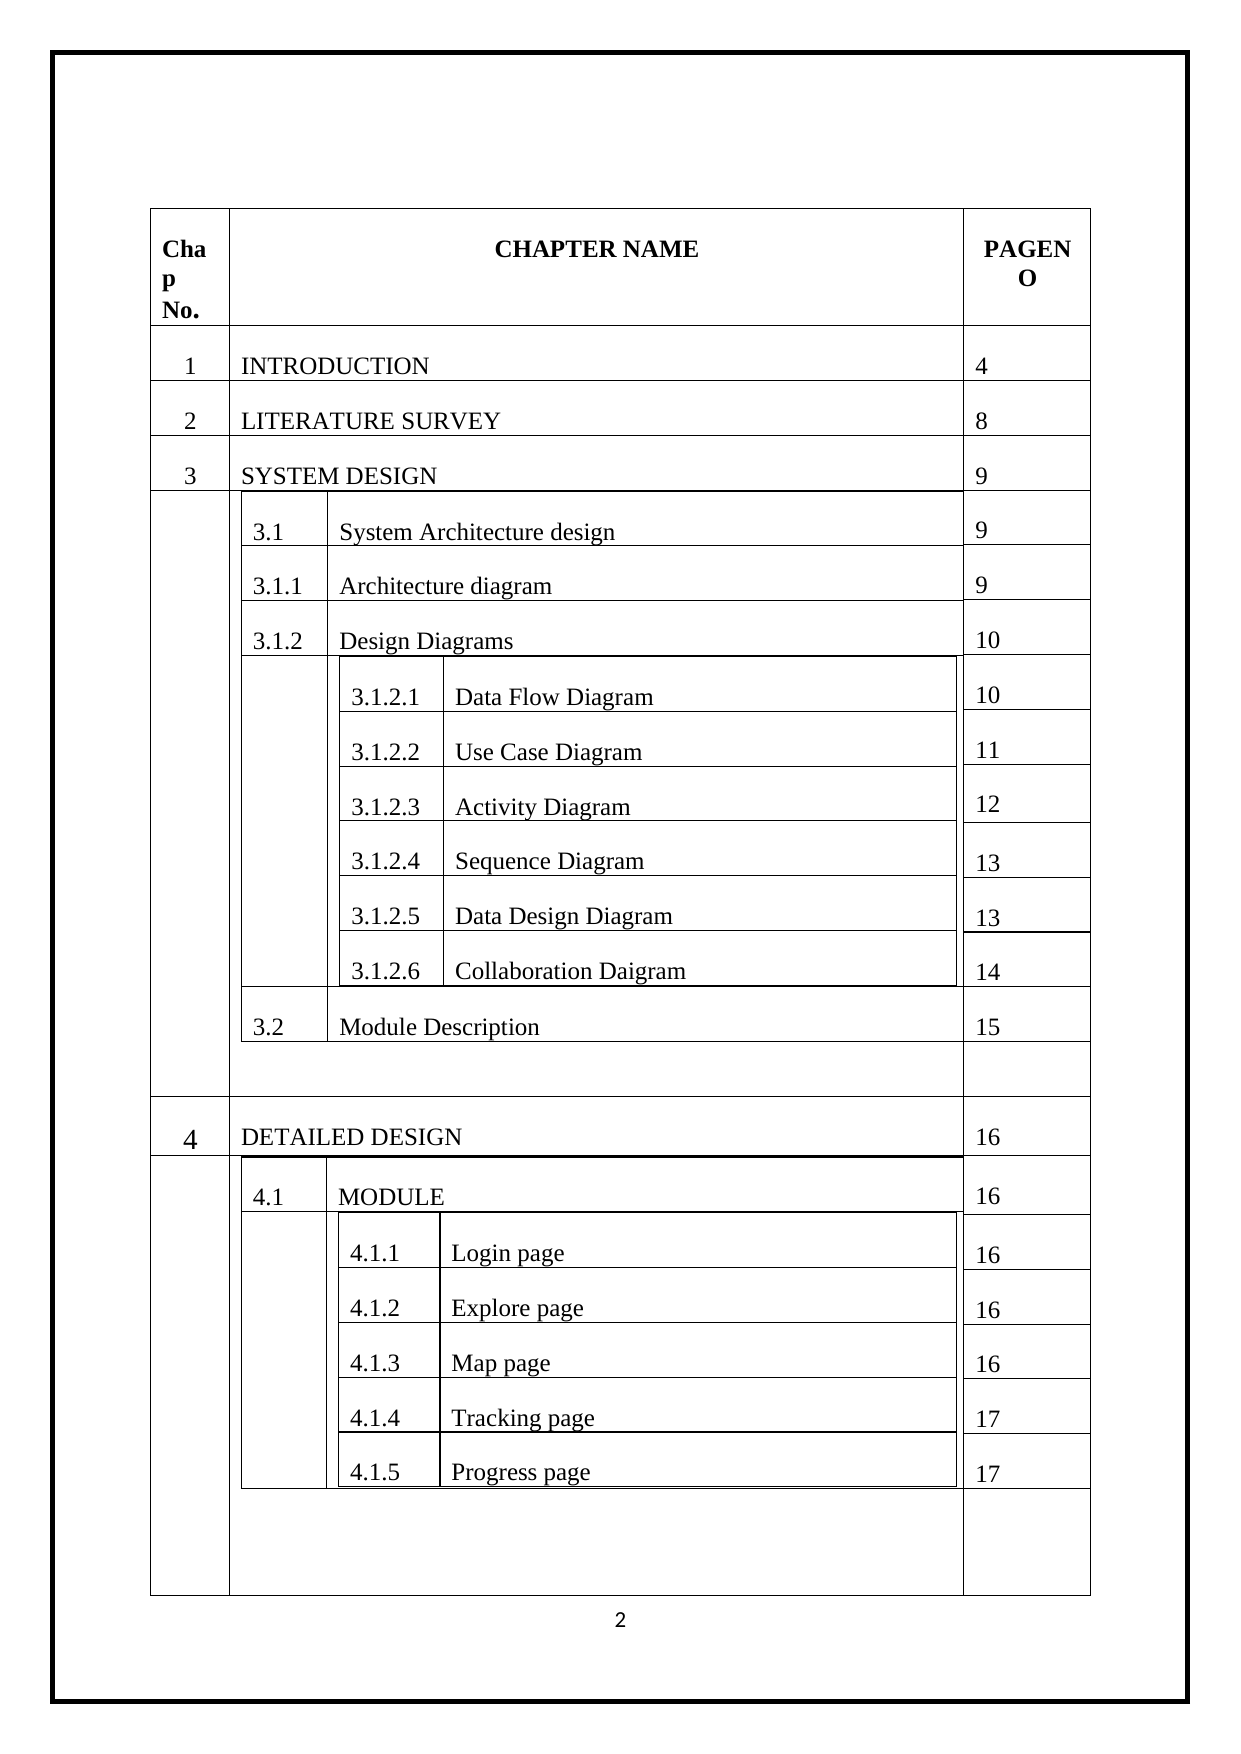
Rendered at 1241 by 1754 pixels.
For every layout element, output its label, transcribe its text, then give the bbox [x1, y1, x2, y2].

table_cell SYSTEM DESIGN [230, 436, 963, 489]
table_header Chap No. [151, 209, 229, 325]
table_cell 13 [964, 823, 1090, 877]
table_cell 4 [964, 326, 1090, 380]
table_cell [230, 491, 963, 1096]
table_cell 17 [964, 1379, 1090, 1433]
table_cell 16 [964, 1325, 1090, 1378]
table_cell 10 [964, 655, 1090, 709]
table_cell 8 [964, 381, 1090, 435]
table_cell 13 [964, 878, 1090, 931]
table_cell 3 [151, 436, 229, 489]
table_cell 15 [964, 987, 1090, 1041]
table_cell DETAILED DESIGN [230, 1097, 963, 1155]
table_cell [151, 1156, 229, 1595]
table_cell 17 [964, 1434, 1090, 1488]
table_header PAGENO [964, 209, 1090, 325]
table_cell INTRODUCTION [230, 326, 963, 380]
table_cell 16 [964, 1097, 1090, 1155]
table_cell 9 [964, 545, 1090, 599]
table_cell 16 [964, 1270, 1090, 1323]
table_cell LITERATURE SURVEY [230, 381, 963, 435]
table_cell [964, 1042, 1090, 1096]
table_cell 2 [151, 381, 229, 435]
table_cell [964, 1489, 1090, 1595]
table_cell 10 [964, 600, 1090, 654]
table_cell 14 [964, 933, 1090, 986]
table_cell 11 [964, 710, 1090, 763]
table_cell [151, 491, 229, 1096]
table_cell 1 [151, 326, 229, 380]
table_cell 9 [964, 436, 1090, 489]
table_cell [230, 1156, 963, 1595]
table_cell 4 [151, 1097, 229, 1155]
table_cell 12 [964, 765, 1090, 822]
table_cell 16 [964, 1215, 1090, 1269]
table_header CHAPTER NAME [230, 209, 963, 325]
table_cell 16 [964, 1156, 1090, 1214]
table_cell 9 [964, 491, 1090, 544]
